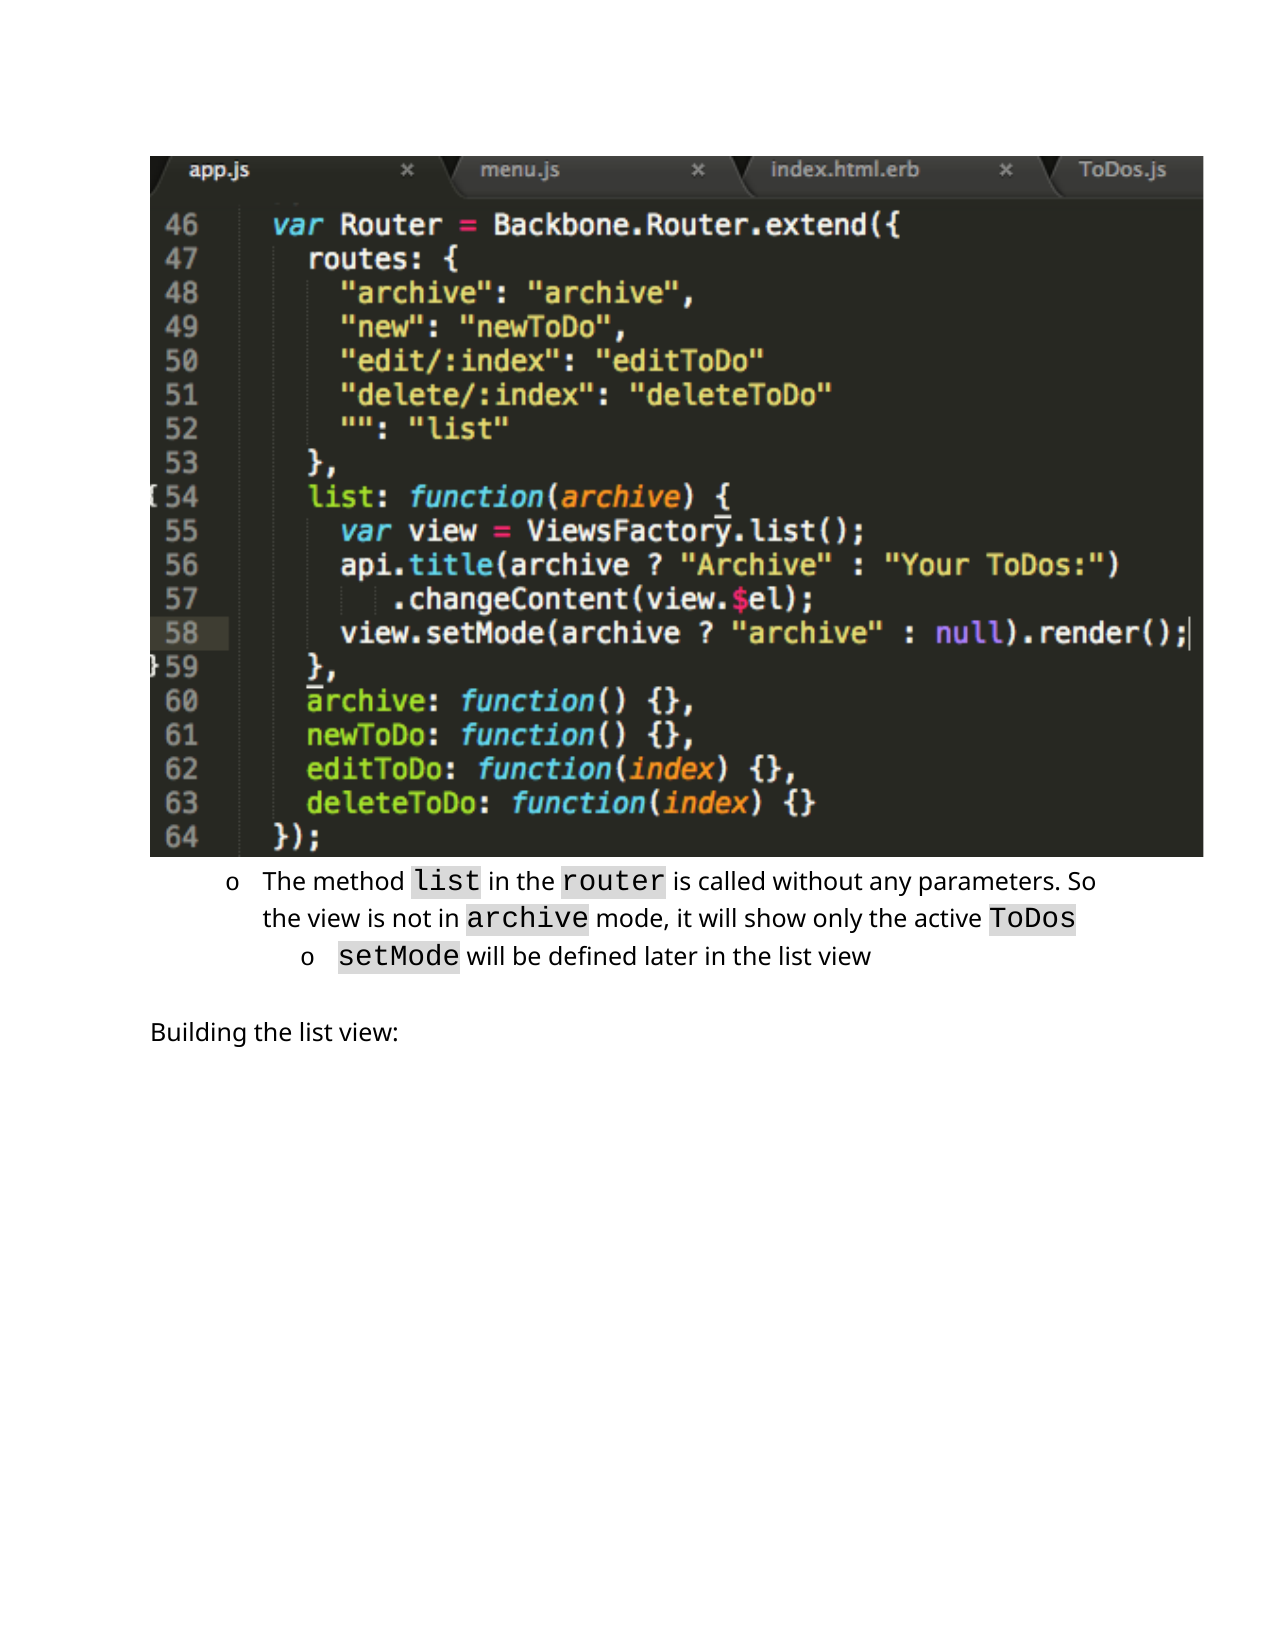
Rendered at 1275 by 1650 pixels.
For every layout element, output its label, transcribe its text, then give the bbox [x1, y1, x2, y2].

text The method list in the router is called without any parameters. So the view is not in archive mode, it will show only the active ToDos [225, 862, 1125, 937]
list Building the list view: [150, 1012, 1125, 1050]
picture [150, 156, 1204, 857]
text setMode will be defined later in the list view [300, 937, 1125, 975]
